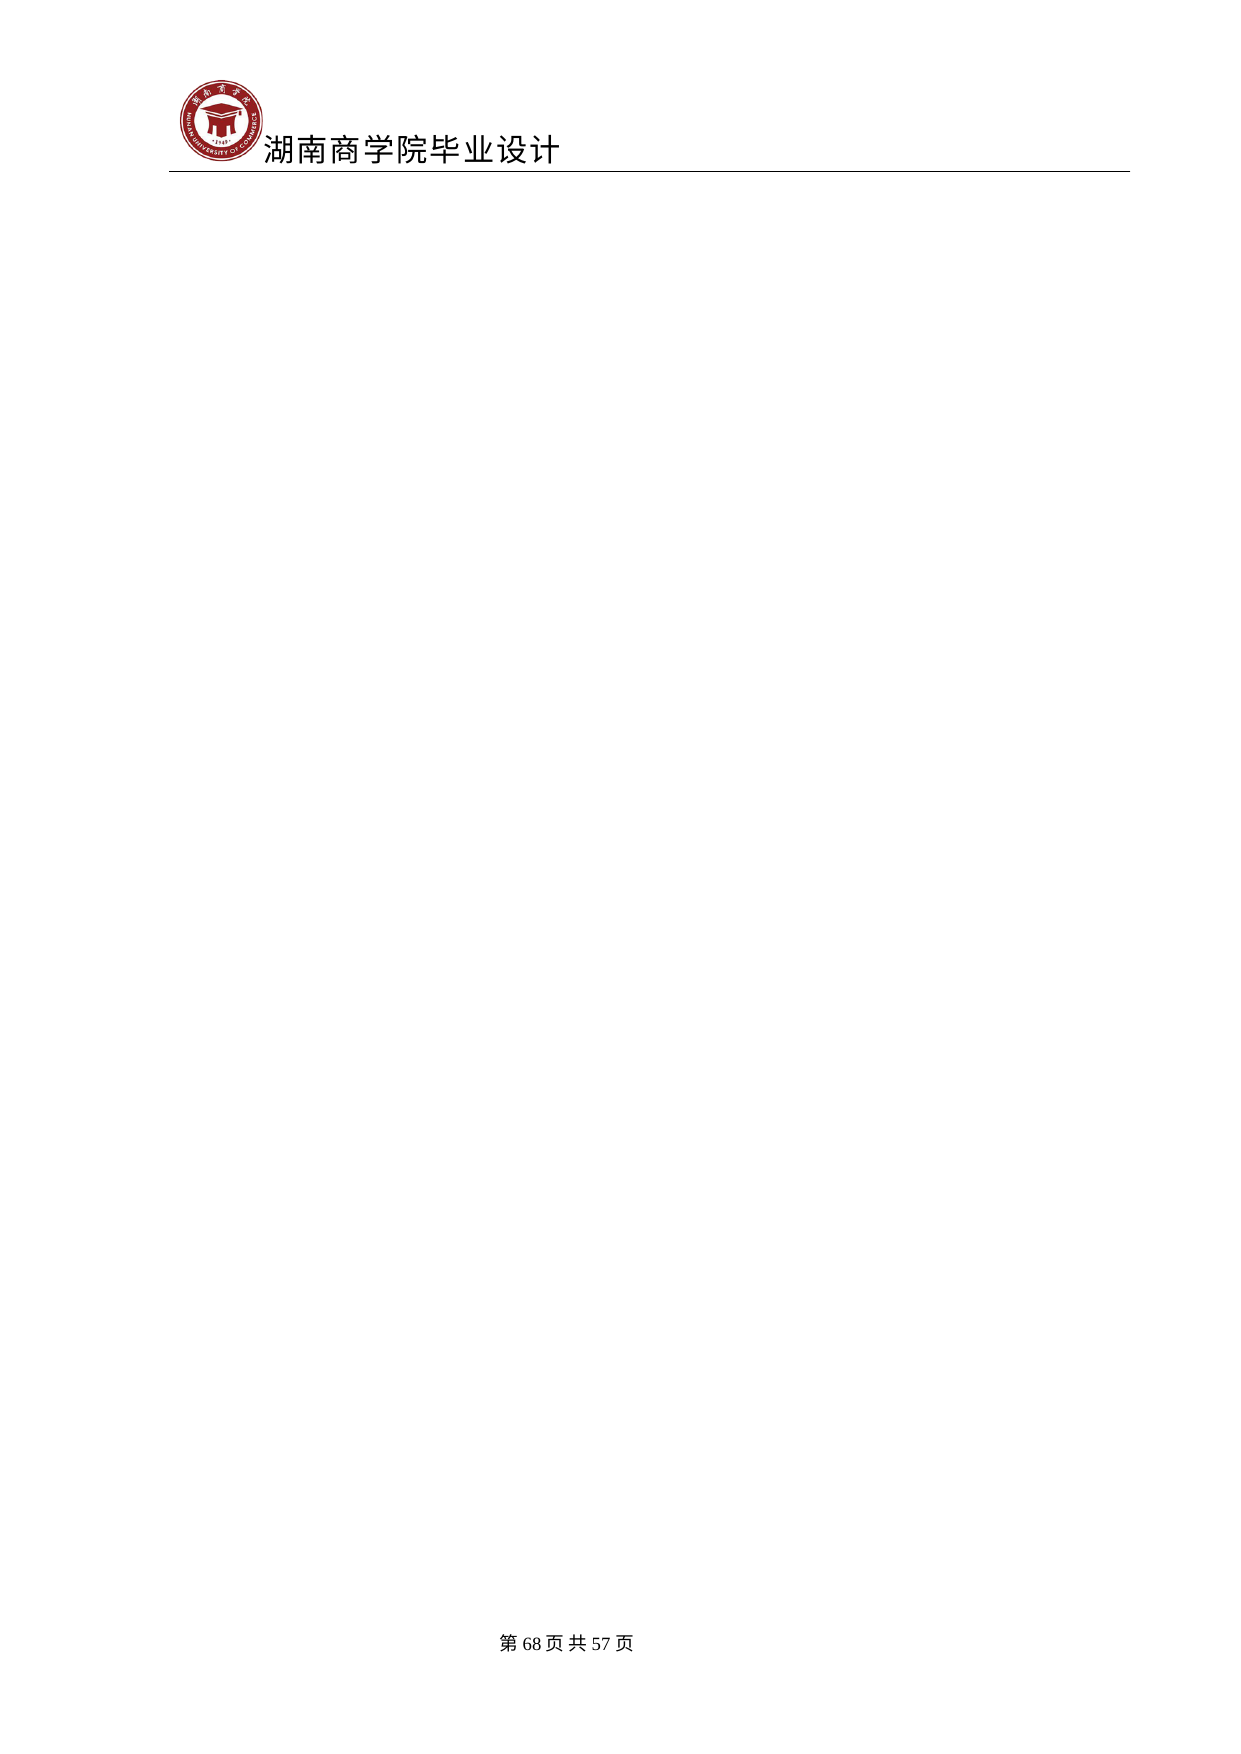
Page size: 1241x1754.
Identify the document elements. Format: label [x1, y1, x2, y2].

picture [177, 78, 263, 162]
